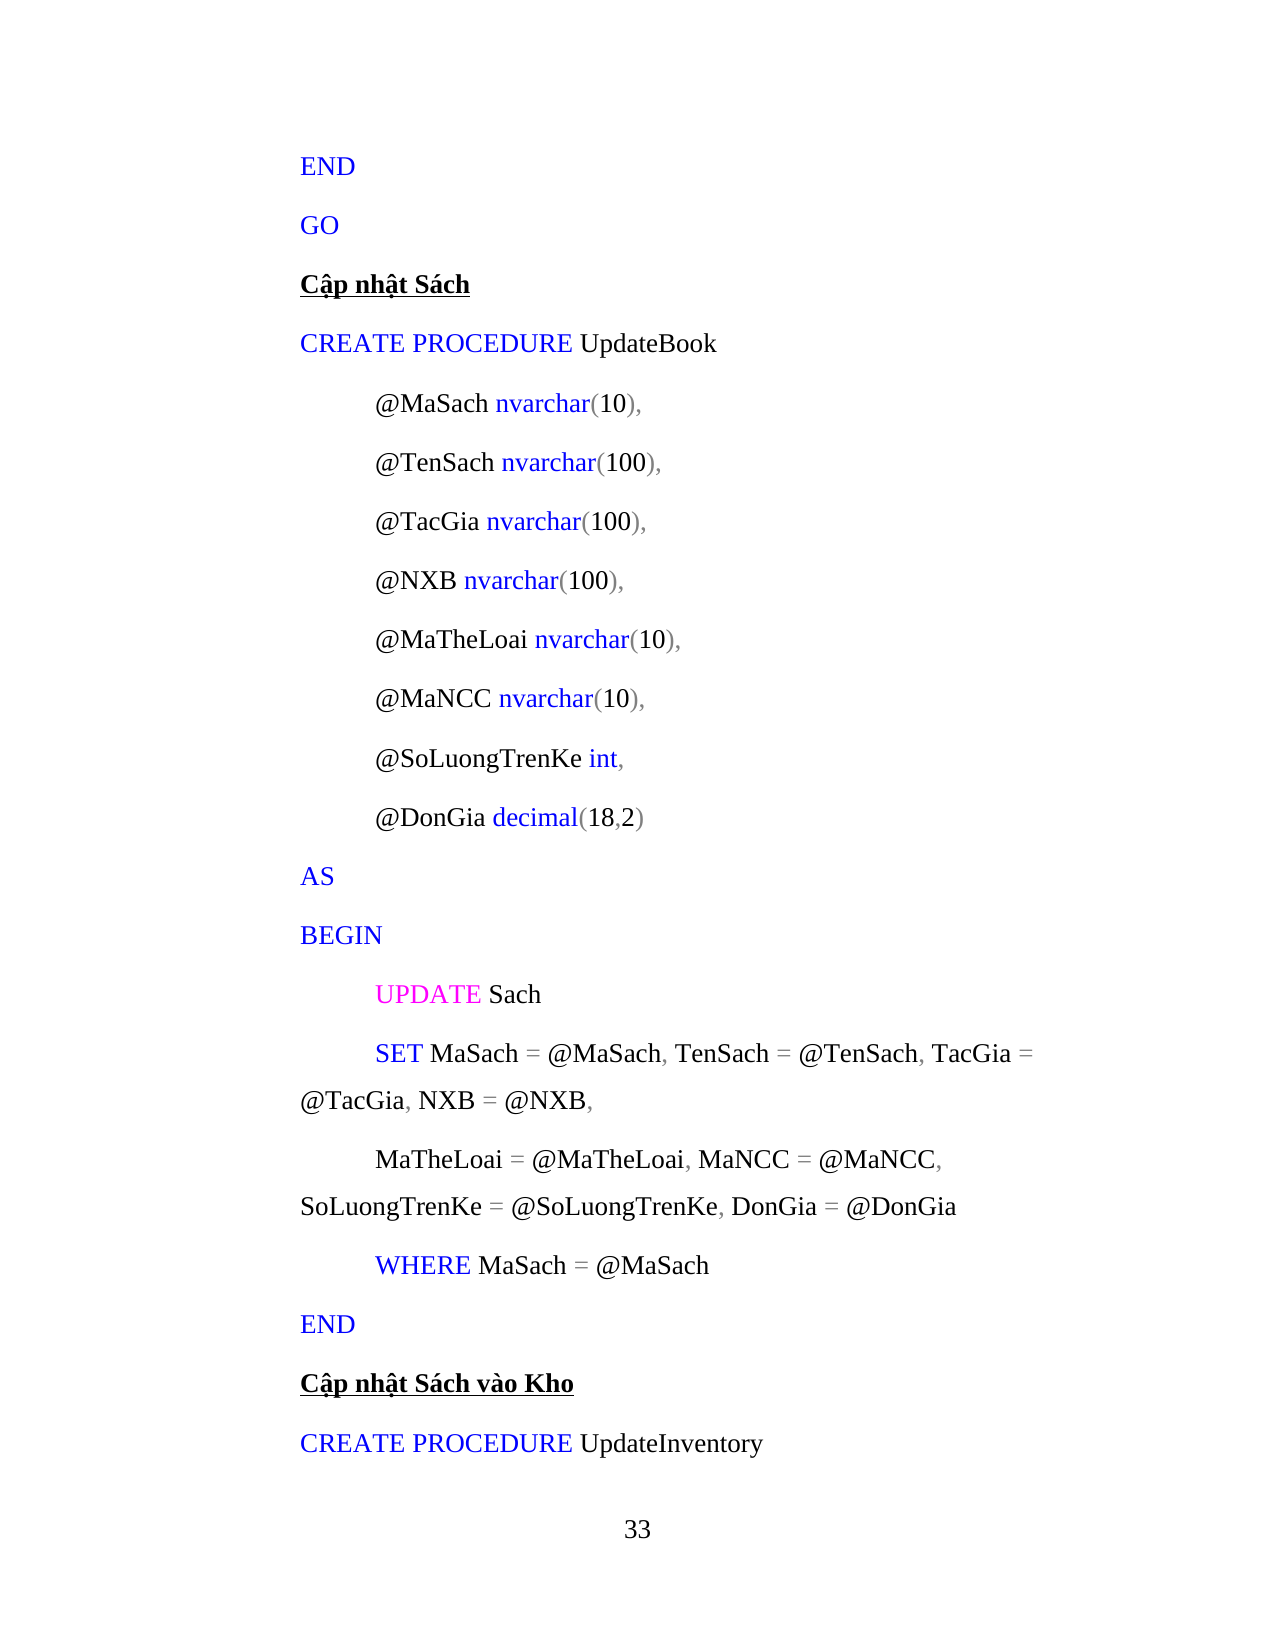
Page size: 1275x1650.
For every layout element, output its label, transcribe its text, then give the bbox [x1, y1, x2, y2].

text CREATE PROCEDURE UpdateBook [300, 327, 1125, 359]
text Cập nhật Sách [300, 268, 1125, 299]
text BEGIN [300, 919, 1125, 950]
text @MaNCC nvarchar(10), [300, 682, 1125, 714]
text @MaSach nvarchar(10), [300, 387, 1125, 418]
text UPDATE Sach [300, 978, 1125, 1009]
text SET MaSach = @MaSach, TenSach = @TenSach, TacGia = @TacGia, NXB = @NXB, [300, 1037, 1125, 1115]
text END [300, 1308, 1125, 1339]
text @SoLuongTrenKe int, [300, 742, 1125, 773]
text AS [300, 860, 1125, 891]
text CREATE PROCEDURE UpdateInventory [300, 1427, 1125, 1458]
text @DonGia decimal(18,2) [300, 801, 1125, 832]
text @MaTheLoai nvarchar(10), [300, 623, 1125, 654]
text MaTheLoai = @MaTheLoai, MaNCC = @MaNCC, SoLuongTrenKe = @SoLuongTrenKe, DonGia = @DonGia [300, 1143, 1125, 1221]
text @TenSach nvarchar(100), [300, 446, 1125, 477]
text Cập nhật Sách vào Kho [300, 1367, 1125, 1399]
text GO [300, 209, 1125, 240]
text END [300, 150, 1125, 181]
text @TacGia nvarchar(100), [300, 505, 1125, 536]
text @NXB nvarchar(100), [300, 564, 1125, 595]
text WHERE MaSach = @MaSach [300, 1249, 1125, 1280]
